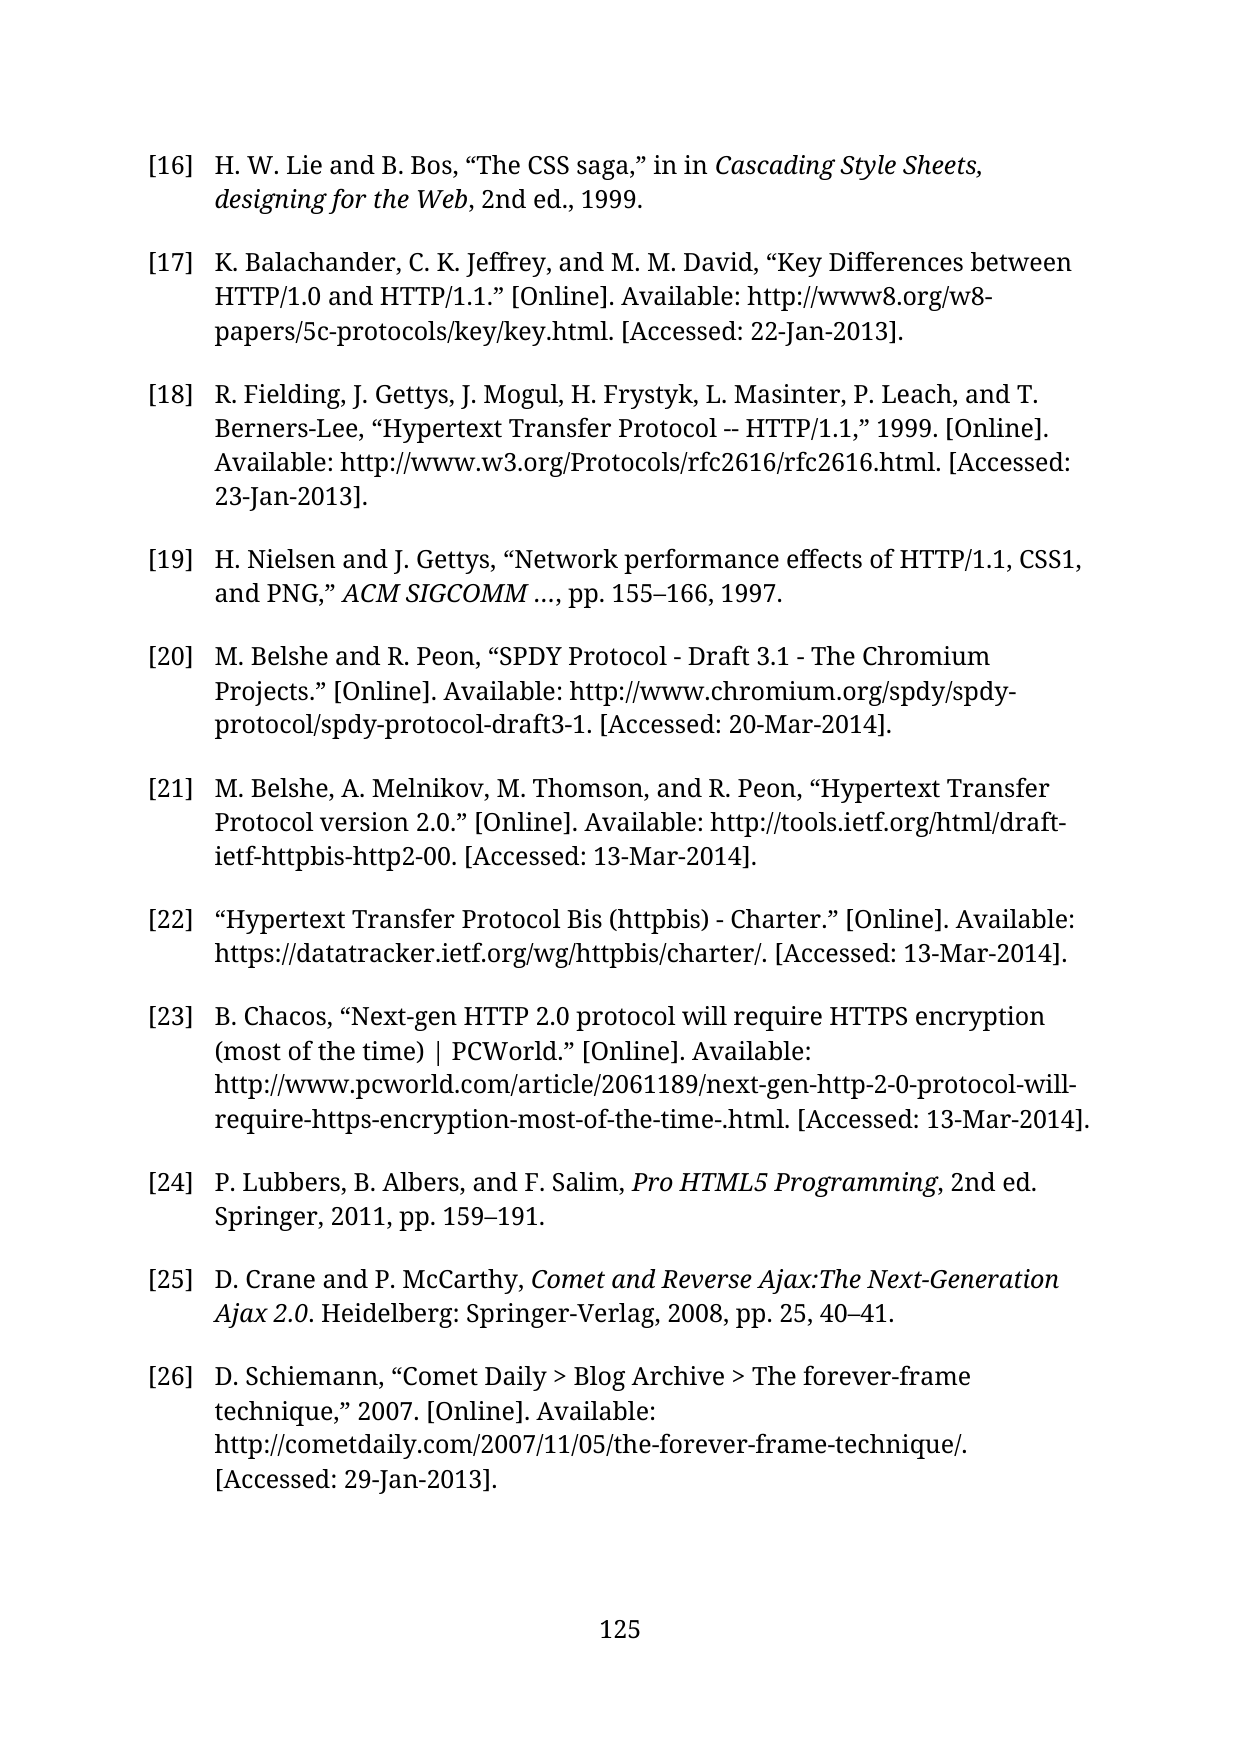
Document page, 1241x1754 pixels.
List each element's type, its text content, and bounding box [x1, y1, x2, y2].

text [17] K. Balachander, C. K. Jeffrey, and M. M. David, “Key Differences between HTTP/1.0 and HTTP/1.1.” [Online]. Available: http://www8.org/w8-papers/5c-protocols/key/key.html. [Accessed: 22-Jan-2013]. [148, 245, 1092, 347]
text [25] D. Crane and P. McCarthy, Comet and Reverse Ajax:The Next-Generation Ajax 2.0. Heidelberg: Springer-Verlag, 2008, pp. 25, 40–41. [148, 1262, 1092, 1330]
text [19] H. Nielsen and J. Gettys, “Network performance effects of HTTP/1.1, CSS1, and PNG,” ACM SIGCOMM …, pp. 155–166, 1997. [148, 542, 1092, 610]
text [22] “Hypertext Transfer Protocol Bis (httpbis) - Charter.” [Online]. Available: https://datatracker.ietf.org/wg/httpbis/charter/. [Accessed: 13-Mar-2014]. [148, 902, 1092, 970]
text [18] R. Fielding, J. Gettys, J. Mogul, H. Frystyk, L. Masinter, P. Leach, and T. Berners-Lee, “Hypertext Transfer Protocol -- HTTP/1.1,” 1999. [Online]. Available: http://www.w3.org/Protocols/rfc2616/rfc2616.html. [Accessed: 23-Jan-2013]. [148, 376, 1092, 513]
text [26] D. Schiemann, “Comet Daily > Blog Archive > The forever-frame technique,” 2007. [Online]. Available: http://cometdaily.com/2007/11/05/the-forever-frame-technique/. [Accessed: 29-Jan-2013]. [148, 1359, 1092, 1495]
text [16] H. W. Lie and B. Bos, “The CSS saga,” in in Cascading Style Sheets, designing for the Web, 2nd ed., 1999. [148, 148, 1092, 216]
text [21] M. Belshe, A. Melnikov, M. Thomson, and R. Peon, “Hypertext Transfer Protocol version 2.0.” [Online]. Available: http://tools.ietf.org/html/draft-ietf-httpbis-http2-00. [Accessed: 13-Mar-2014]. [148, 770, 1092, 873]
text [20] M. Belshe and R. Peon, “SPDY Protocol - Draft 3.1 - The Chromium Projects.” [Online]. Available: http://www.chromium.org/spdy/spdy-protocol/spdy-protocol-draft3-1. [Accessed: 20-Mar-2014]. [148, 639, 1092, 741]
text [23] B. Chacos, “Next-gen HTTP 2.0 protocol will require HTTPS encryption (most of the time) | PCWorld.” [Online]. Available: http://www.pcworld.com/article/2061189/next-gen-http-2-0-protocol-will-require-https-encryption-most-of-the-time-.html. [Accessed: 13-Mar-2014]. [148, 999, 1092, 1135]
text [24] P. Lubbers, B. Albers, and F. Salim, Pro HTML5 Programming, 2nd ed. Springer, 2011, pp. 159–191. [148, 1164, 1092, 1233]
